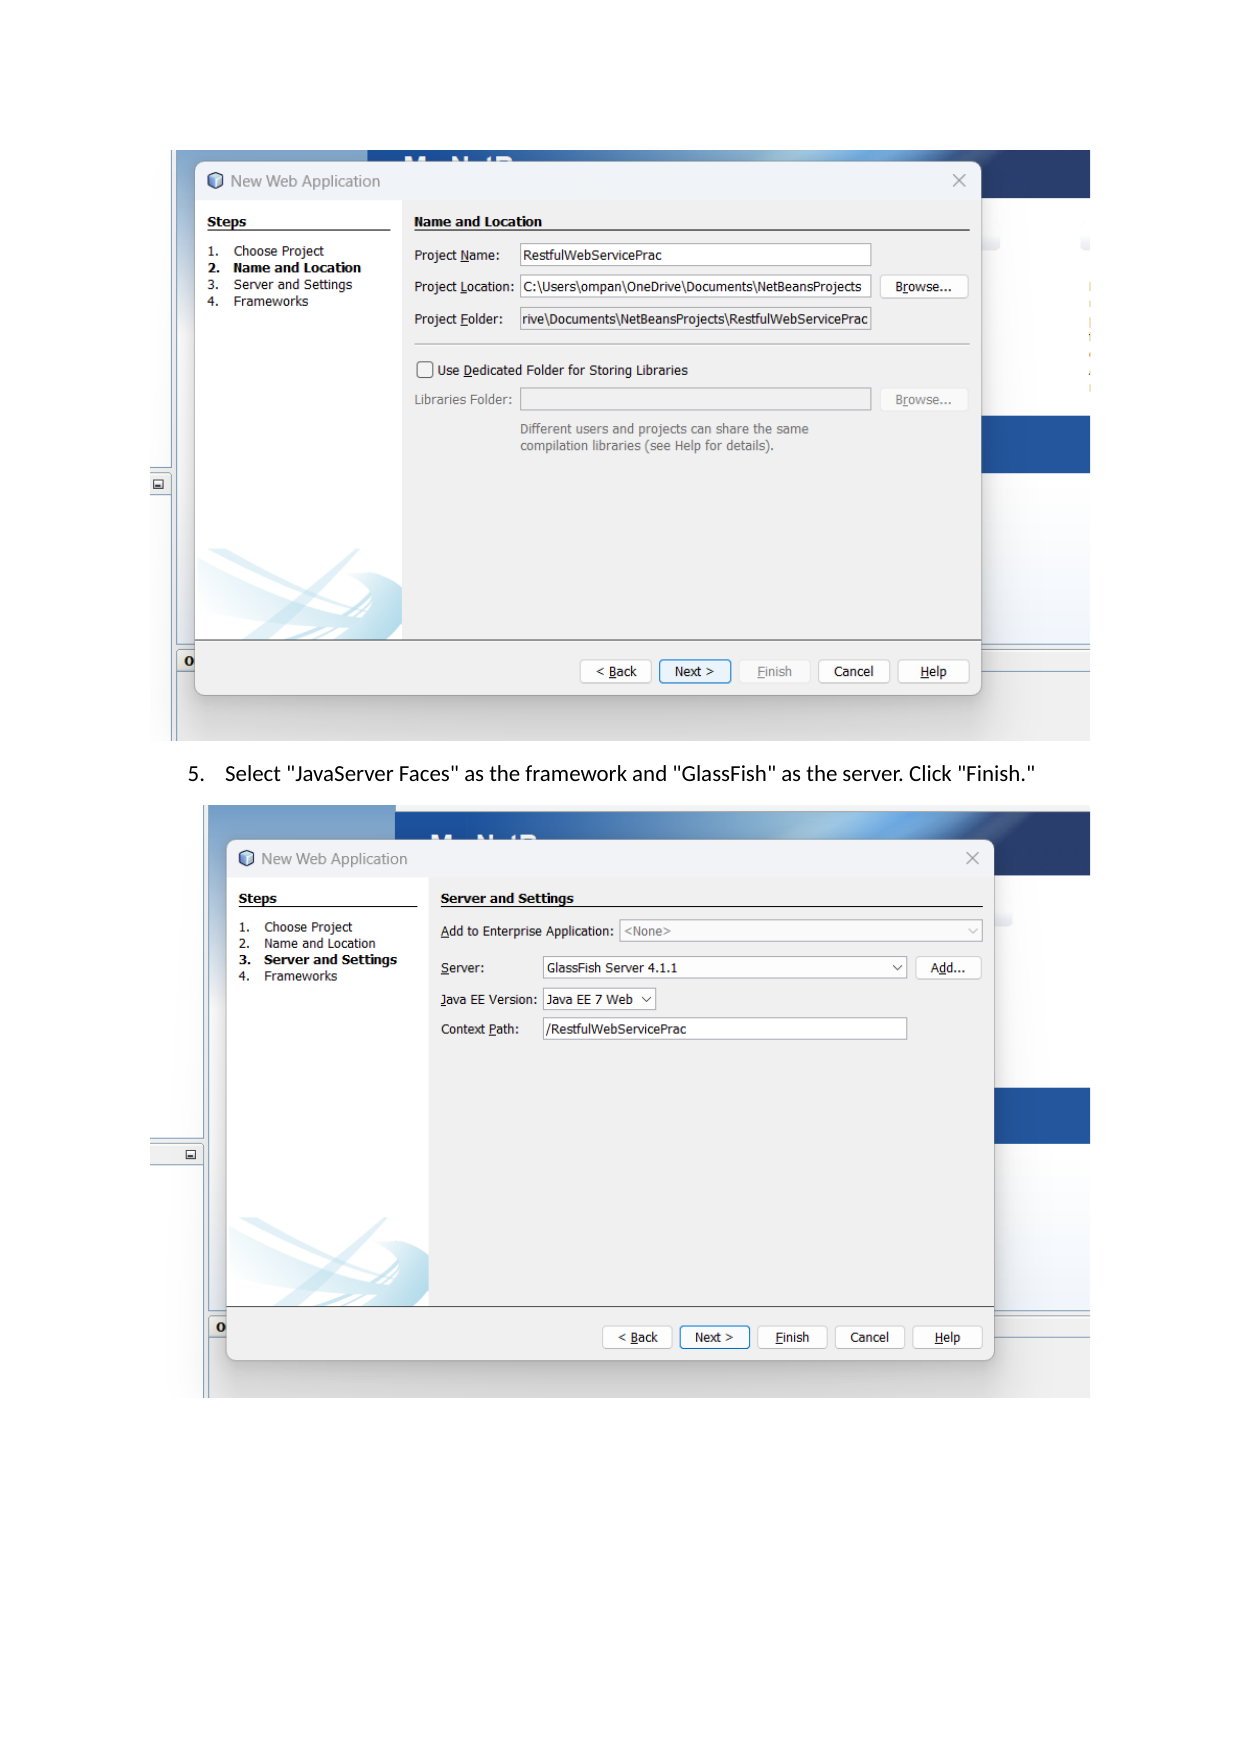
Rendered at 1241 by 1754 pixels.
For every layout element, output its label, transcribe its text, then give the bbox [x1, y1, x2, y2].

picture [150, 805, 1091, 1398]
list Select "JavaServer Faces" as the framework and "GlassFish" as the server. Click "Finish." [187, 759, 1090, 787]
picture [150, 150, 1091, 741]
